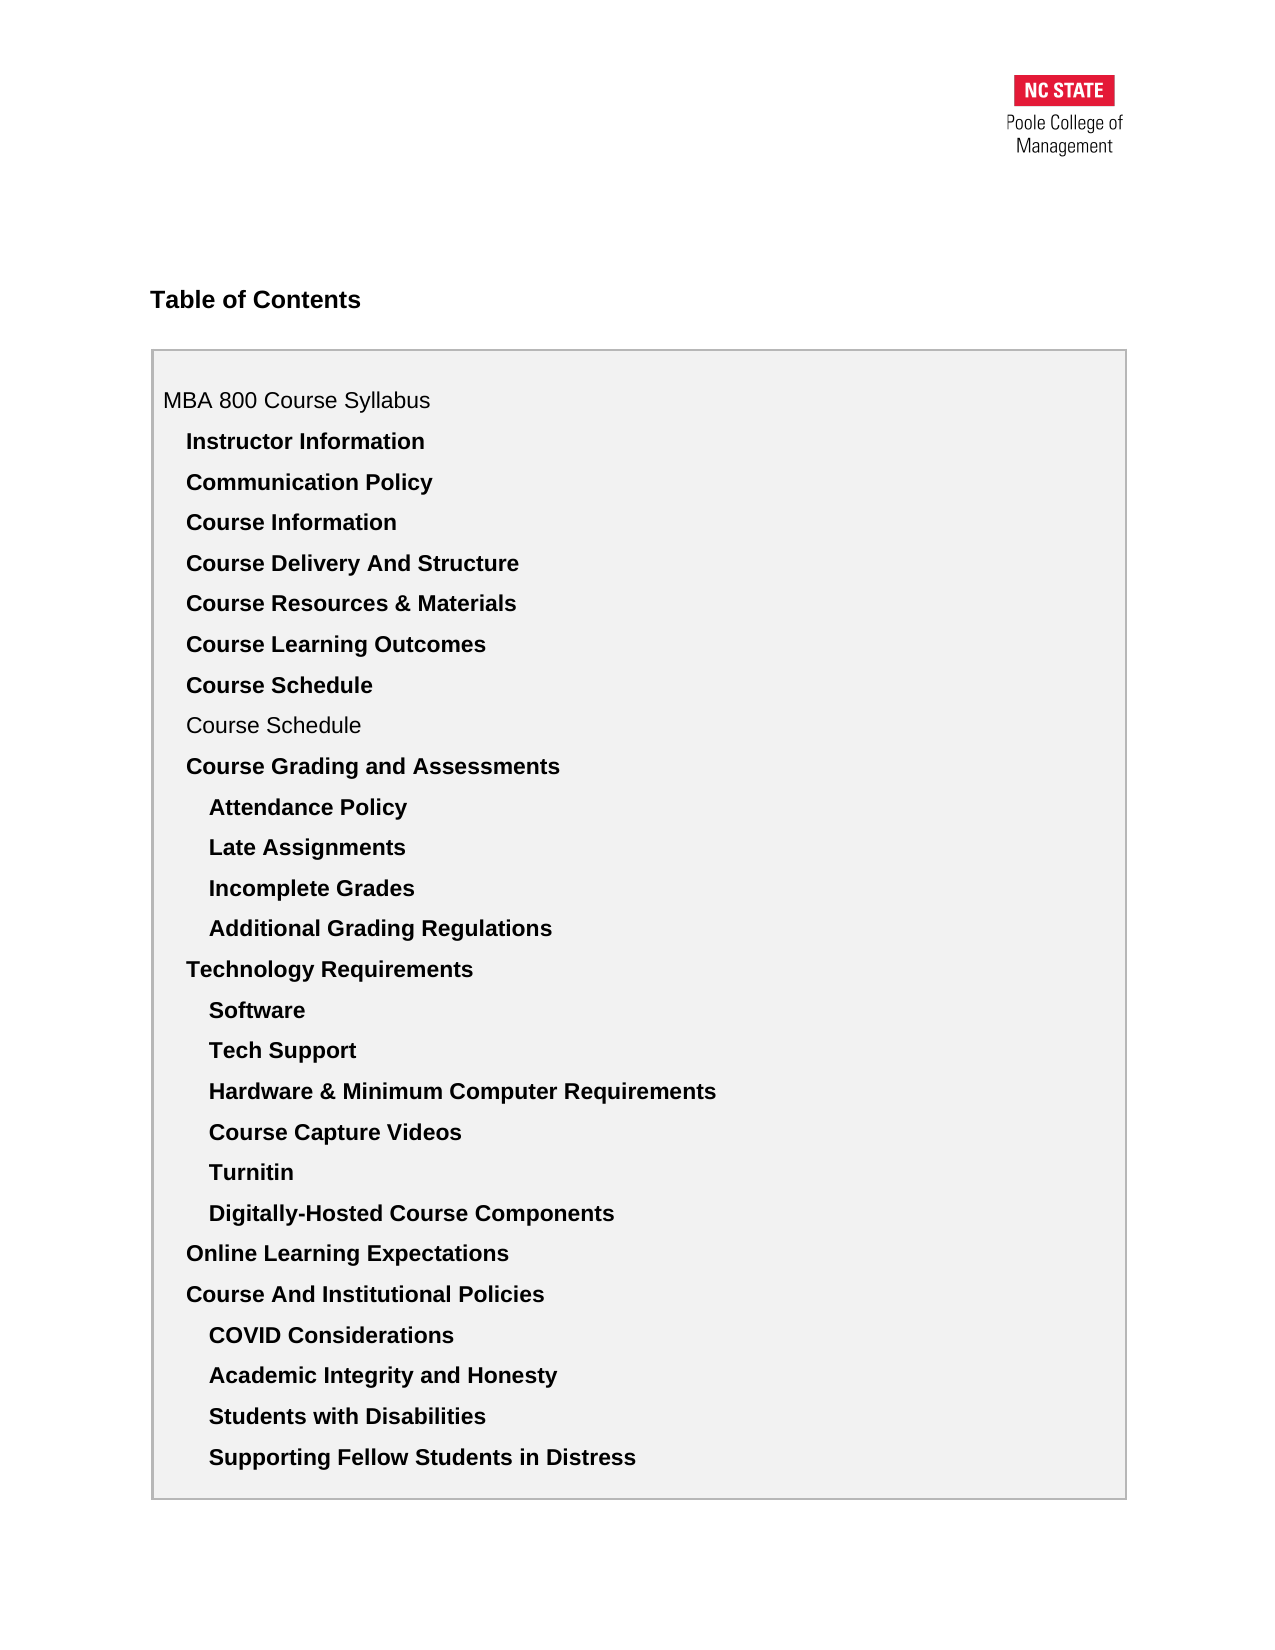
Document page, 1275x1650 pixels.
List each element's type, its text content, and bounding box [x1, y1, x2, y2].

text Table of Contents [150, 285, 1125, 314]
table_header [154, 351, 1125, 1498]
picture [1007, 75, 1125, 161]
